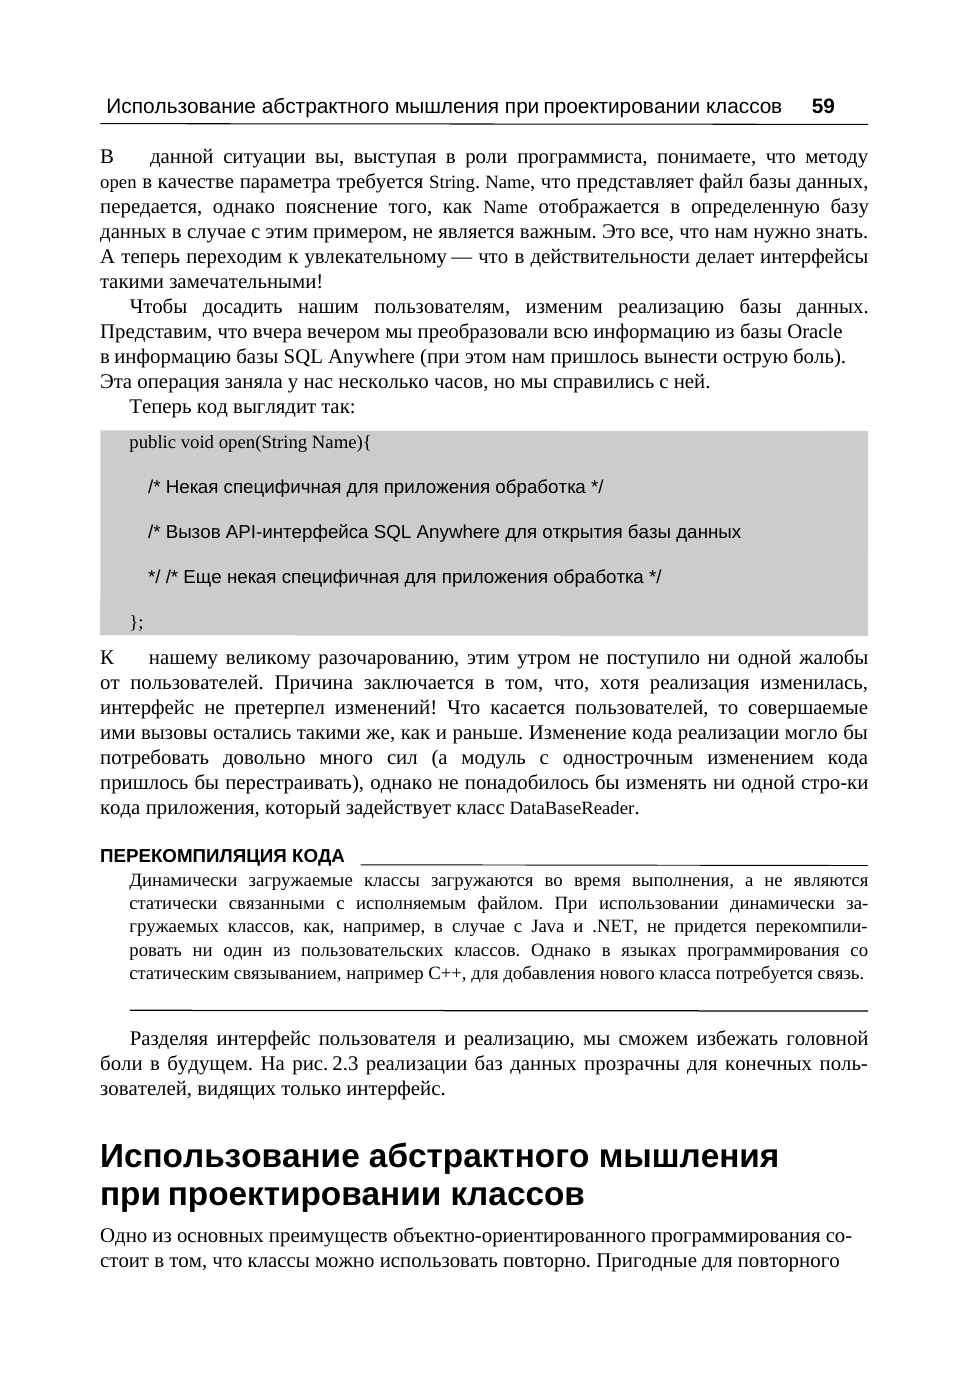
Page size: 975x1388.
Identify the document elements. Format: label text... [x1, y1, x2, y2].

list информацию базы SQL Anywhere (при этом нам пришлось вынести острую боль). Эта операция заняла у нас несколько часов, но мы справились с ней. [100, 344, 869, 393]
text Использование абстрактного мышления при проектировании классов [100, 1136, 807, 1213]
text }; [129, 611, 869, 632]
text /* Вызов API-интерфейса SQL Anywhere для открытия базы данных */ /* Еще некая специфичная для приложения обработка */ [148, 521, 748, 587]
text public void open(String Name){ [129, 431, 869, 452]
list нашему великому разочарованию, этим утром не поступило ни одной жалобы от пользователей. Причина заключается в том, что, хотя реализация изменилась, интерфейс не претерпел изменений! Что касается пользователей, то совершаемые ими вызовы остались такими же, как и раньше. Изменение кода реализации могло бы потребовать довольно много сил (а модуль с однострочным изменением кода пришлось бы перестраивать), однако не понадобилось бы изменять ни одной стро-ки кода приложения, который задействует класс DataBaseReader. [100, 645, 869, 819]
text Теперь код выглядит так: [129, 394, 869, 418]
text Разделяя интерфейс пользователя и реализацию, мы сможем избежать головной боли в будущем. На рис. 2.3 реализации баз данных прозрачны для конечных поль-зователей, видящих только интерфейс. [100, 1026, 869, 1100]
list данной ситуации вы, выступая в роли программиста, понимаете, что методу open в качестве параметра требуется String. Name, что представляет файл базы данных, передается, однако пояснение того, как Name отображается в определенную базу данных в случае с этим примером, не является важным. Это все, что нам нужно знать. А теперь переходим к увлекательному — что в действительности делает интерфейсы такими замечательными! [100, 144, 869, 293]
text Использование абстрактного мышления при проектировании классов 59 [106, 94, 869, 118]
text /* Некая специфичная для приложения обработка */ [148, 476, 869, 497]
text Чтобы досадить нашим пользователям, изменим реализацию базы данных. Представим, что вчера вечером мы преобразовали всю информацию из базы Oracle [100, 294, 869, 343]
text Динамически загружаемые классы загружаются во время выполнения, а не являются статически связанными с исполняемым файлом. При использовании динамически за-гружаемых классов, как, например, в случае с Java и .NET, не придется перекомпили-ровать ни один из пользовательских классов. Однако в языках программирования со статическим связыванием, например C++, для добавления нового класса потребуется связь. [129, 868, 869, 984]
text Одно из основных преимуществ объектно-ориентированного программирования со-стоит в том, что классы можно использовать повторно. Пригодные для повторного [100, 1223, 869, 1272]
text ПЕРЕКОМПИЛЯЦИЯ КОДА [100, 845, 869, 866]
